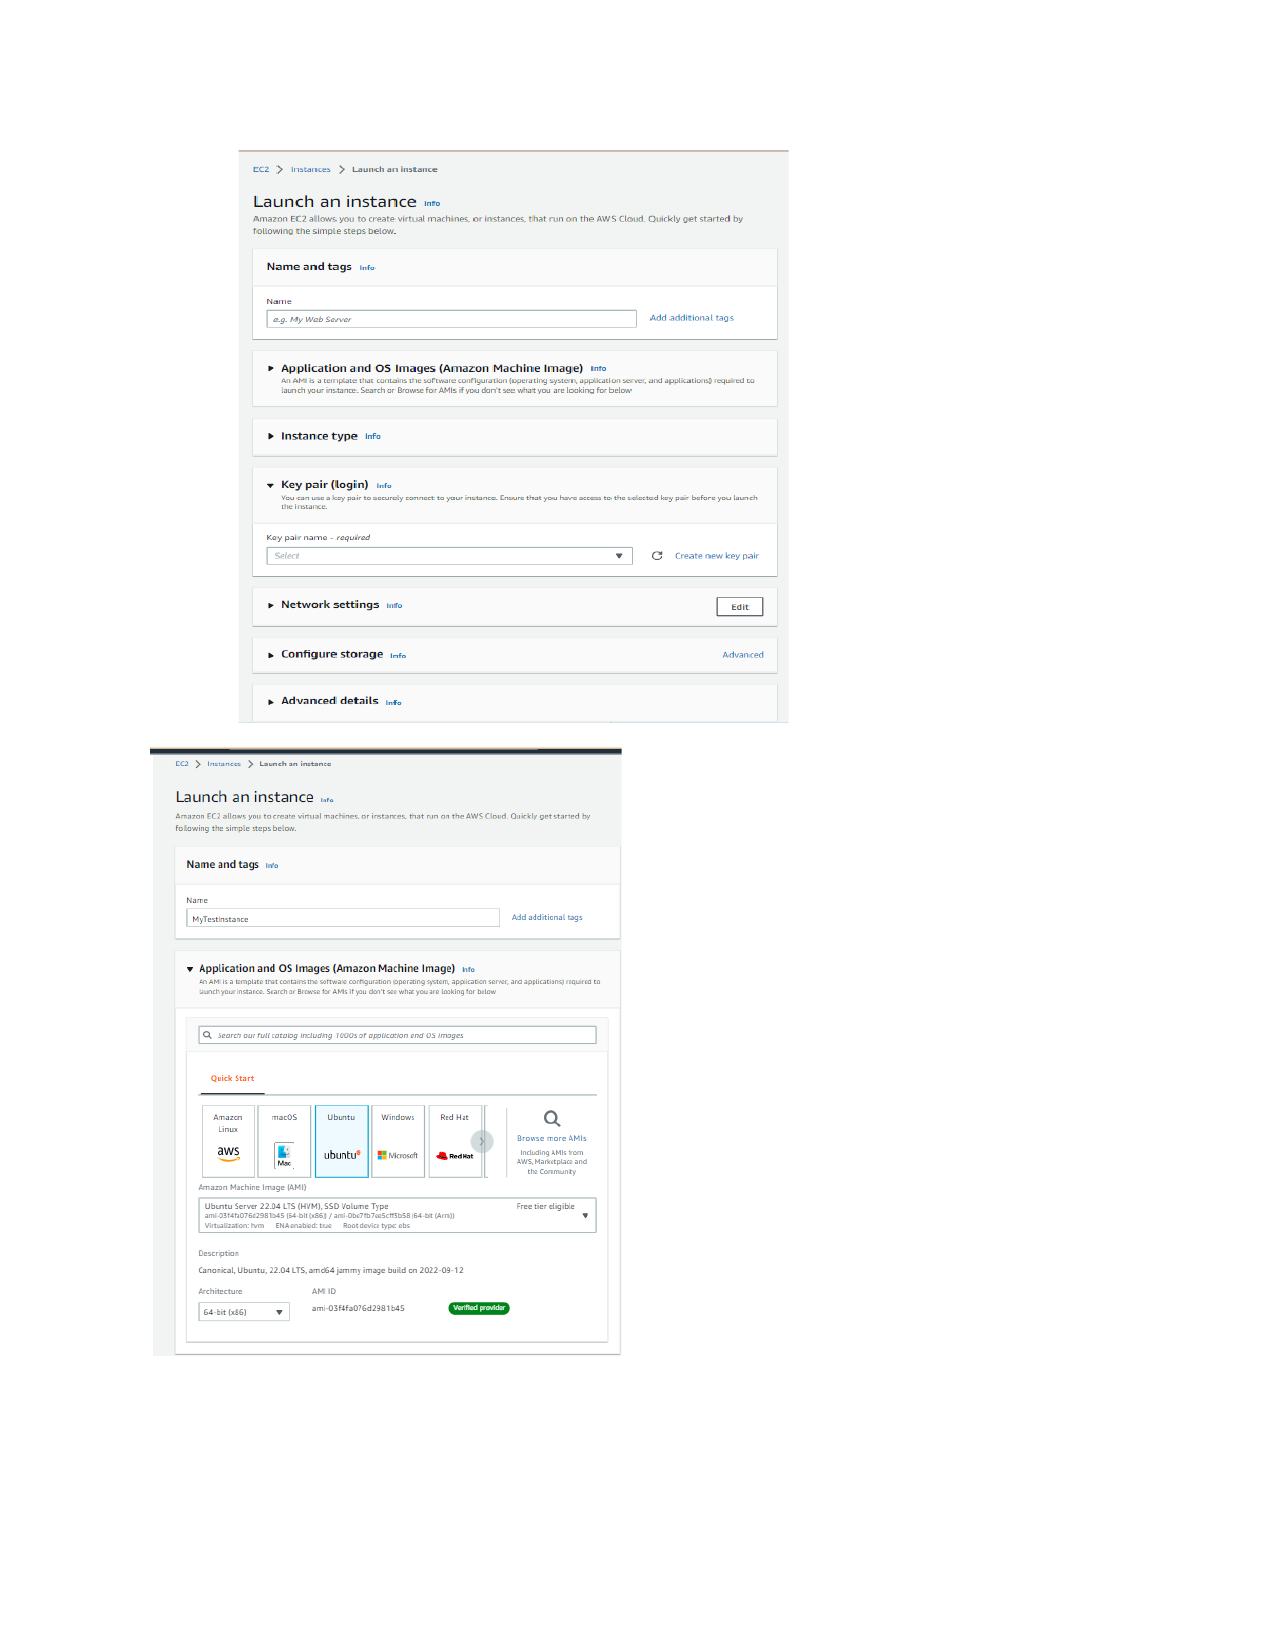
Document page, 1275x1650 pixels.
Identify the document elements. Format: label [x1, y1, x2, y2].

picture [238, 150, 789, 723]
picture [150, 747, 622, 1356]
